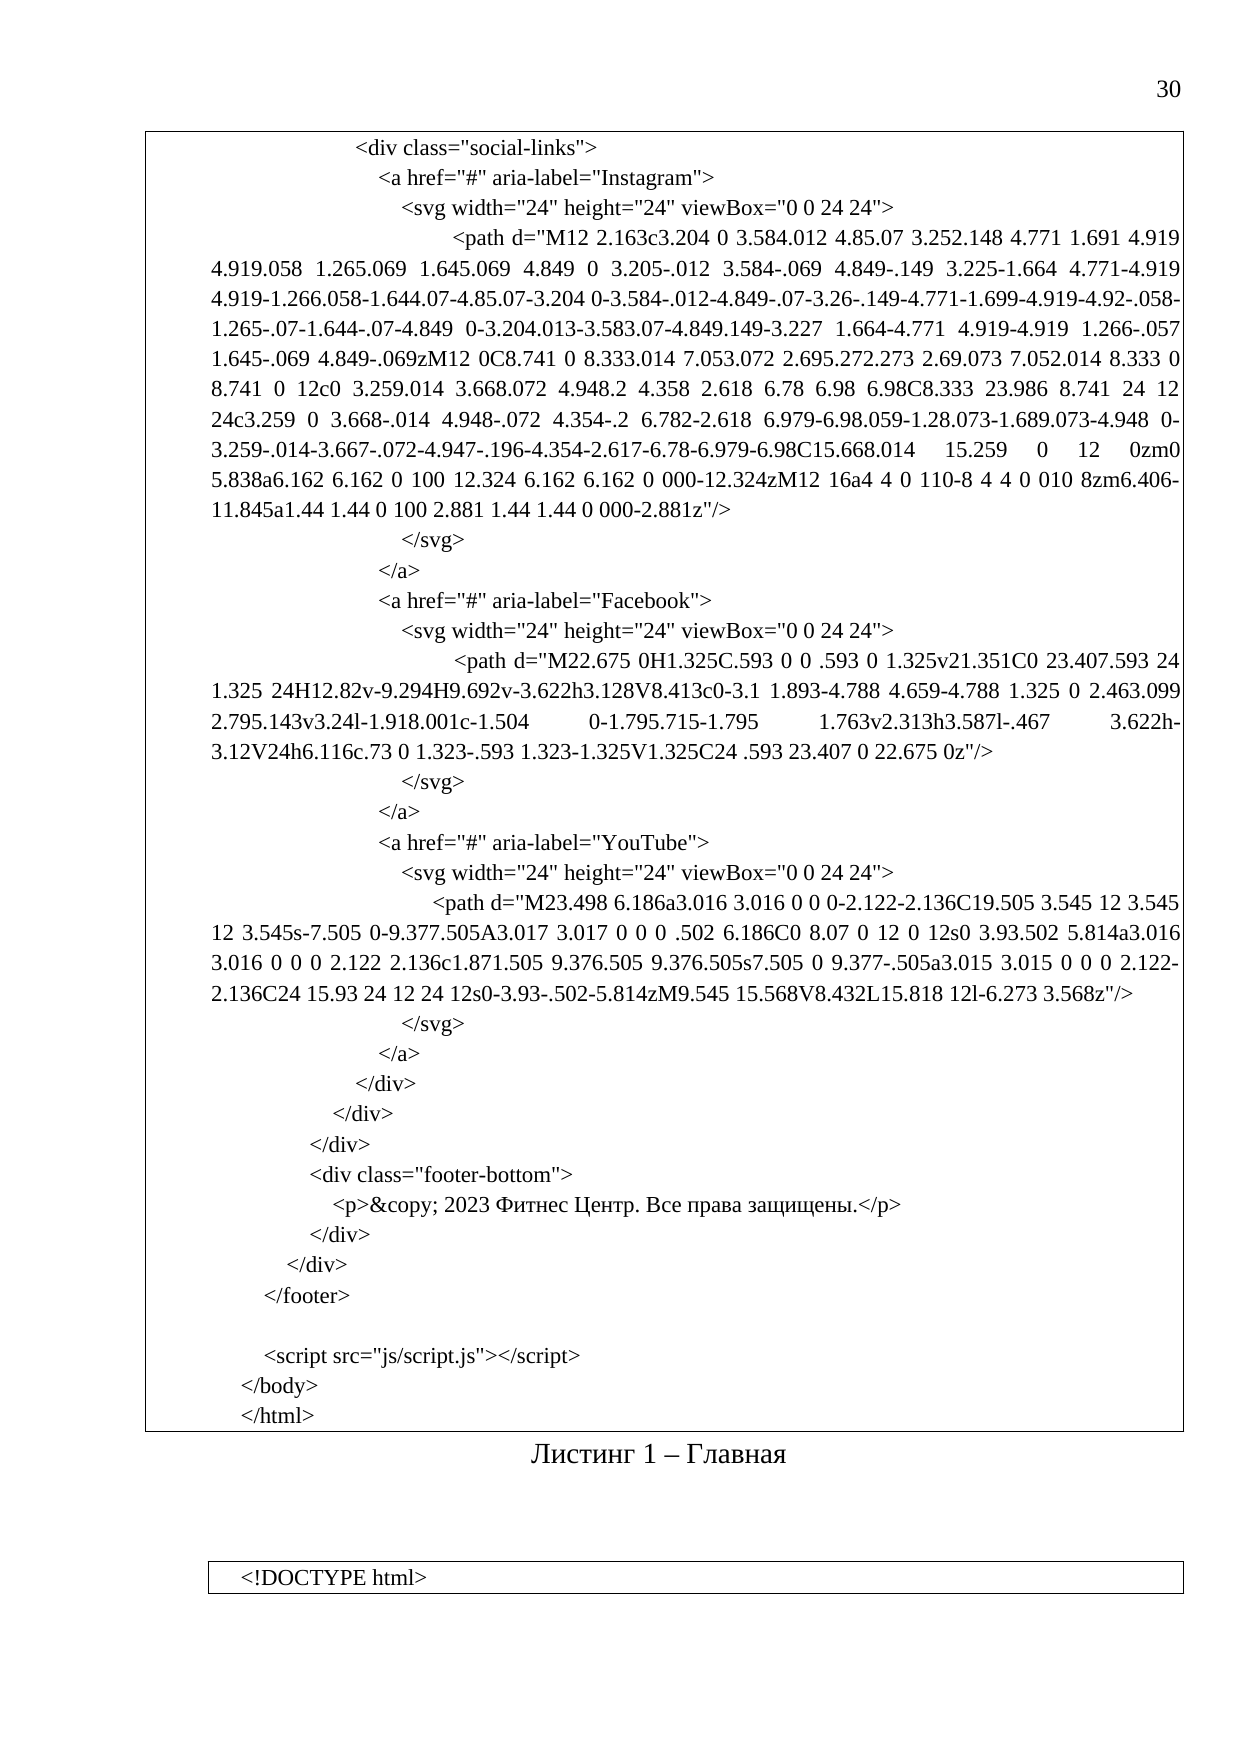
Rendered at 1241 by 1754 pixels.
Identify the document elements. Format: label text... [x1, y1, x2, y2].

list <path d="M12 2.163c3.204 0 3.584.012 4.85.07 3.252.148 4.771 1.691 4.919 4.919.058 1.265.069 1.645.069 4.849 0 3.205-.012 3.584-.069 4.849-.149 3.225-1.664 4.771-4.919 4.919-1.266.058-1.644.07-4.85.07-3.204 0-3.584-.012-4.849-.07-3.26-.149-4.771-1.699-4.919-4.92-.058-1.265-.07-1.644-.07-4.849 0-3.204.013-3.583.07-4.849.149-3.227 1.664-4.771 4.919-4.919 1.266-.057 1.645-.069 4.849-.069zM12 0C8.741 0 8.333.014 7.053.072 2.695.272.273 2.69.073 7.052.014 8.333 0 8.741 0 12c0 3.259.014 3.668.072 4.948.2 4.358 2.618 6.78 6.98 6.98C8.333 23.986 8.741 24 12 24c3.259 0 3.668-.014 4.948-.072 4.354-.2 6.782-2.618 6.979-6.98.059-1.28.073-1.689.073-4.948 0-3.259-.014-3.667-.072-4.947-.196-4.354-2.617-6.78-6.979-6.98C15.668.014 15.259 0 12 0zm0 5.838a6.162 6.162 0 100 12.324 6.162 6.162 0 000-12.324zM12 16a4 4 0 110-8 4 4 0 010 8zm6.406-11.845a1.44 1.44 0 100 2.881 1.44 1.44 0 000-2.881z"/> [146, 221, 1183, 523]
list <div class="social-links"> [146, 132, 1183, 160]
list <p>&copy; 2023 Фитнес Центр. Все права защищены.</p> [146, 1188, 1183, 1217]
list </div> [146, 1067, 1183, 1097]
list Листинг 1 – Главная [136, 1436, 1181, 1469]
list </svg> [146, 765, 1183, 794]
list <a href="#" aria-label="Facebook"> [146, 584, 1183, 613]
list </html> [146, 1399, 1183, 1431]
list </a> [146, 553, 1183, 583]
list </body> [146, 1369, 1183, 1399]
list <!DOCTYPE html> [209, 1562, 1183, 1593]
list </div> [146, 1218, 1183, 1248]
list <a href="#" aria-label="Instagram"> [146, 161, 1183, 190]
list <svg width="24" height="24" viewBox="0 0 24 24"> [146, 856, 1183, 885]
list </div> [146, 1097, 1183, 1127]
list <path d="M23.498 6.186a3.016 3.016 0 0 0-2.122-2.136C19.505 3.545 12 3.545 12 3.545s-7.505 0-9.377.505A3.017 3.017 0 0 0 .502 6.186C0 8.07 0 12 0 12s0 3.93.502 5.814a3.016 3.016 0 0 0 2.122 2.136c1.871.505 9.376.505 9.376.505s7.505 0 9.377-.505a3.015 3.015 0 0 0 2.122-2.136C24 15.93 24 12 24 12s0-3.93-.502-5.814zM9.545 15.568V8.432L15.818 12l-6.273 3.568z"/> [146, 886, 1183, 1006]
list </div> [146, 1248, 1183, 1278]
list </a> [146, 1037, 1183, 1066]
list <div class="footer-bottom"> [146, 1158, 1183, 1187]
list <svg width="24" height="24" viewBox="0 0 24 24"> [146, 191, 1183, 221]
list <path d="M22.675 0H1.325C.593 0 0 .593 0 1.325v21.351C0 23.407.593 24 1.325 24H12.82v-9.294H9.692v-3.622h3.128V8.413c0-3.1 1.893-4.788 4.659-4.788 1.325 0 2.463.099 2.795.143v3.24l-1.918.001c-1.504 0-1.795.715-1.795 1.763v2.313h3.587l-.467 3.622h-3.12V24h6.116c.73 0 1.323-.593 1.323-1.325V1.325C24 .593 23.407 0 22.675 0z"/> [146, 644, 1183, 764]
list </svg> [146, 1007, 1183, 1036]
list </div> [146, 1127, 1183, 1157]
list <script src="js/script.js"></script> [146, 1339, 1183, 1368]
list </footer> [146, 1278, 1183, 1308]
list <a href="#" aria-label="YouTube"> [146, 825, 1183, 855]
list <svg width="24" height="24" viewBox="0 0 24 24"> [146, 614, 1183, 643]
list </svg> [146, 523, 1183, 553]
list </a> [146, 795, 1183, 825]
